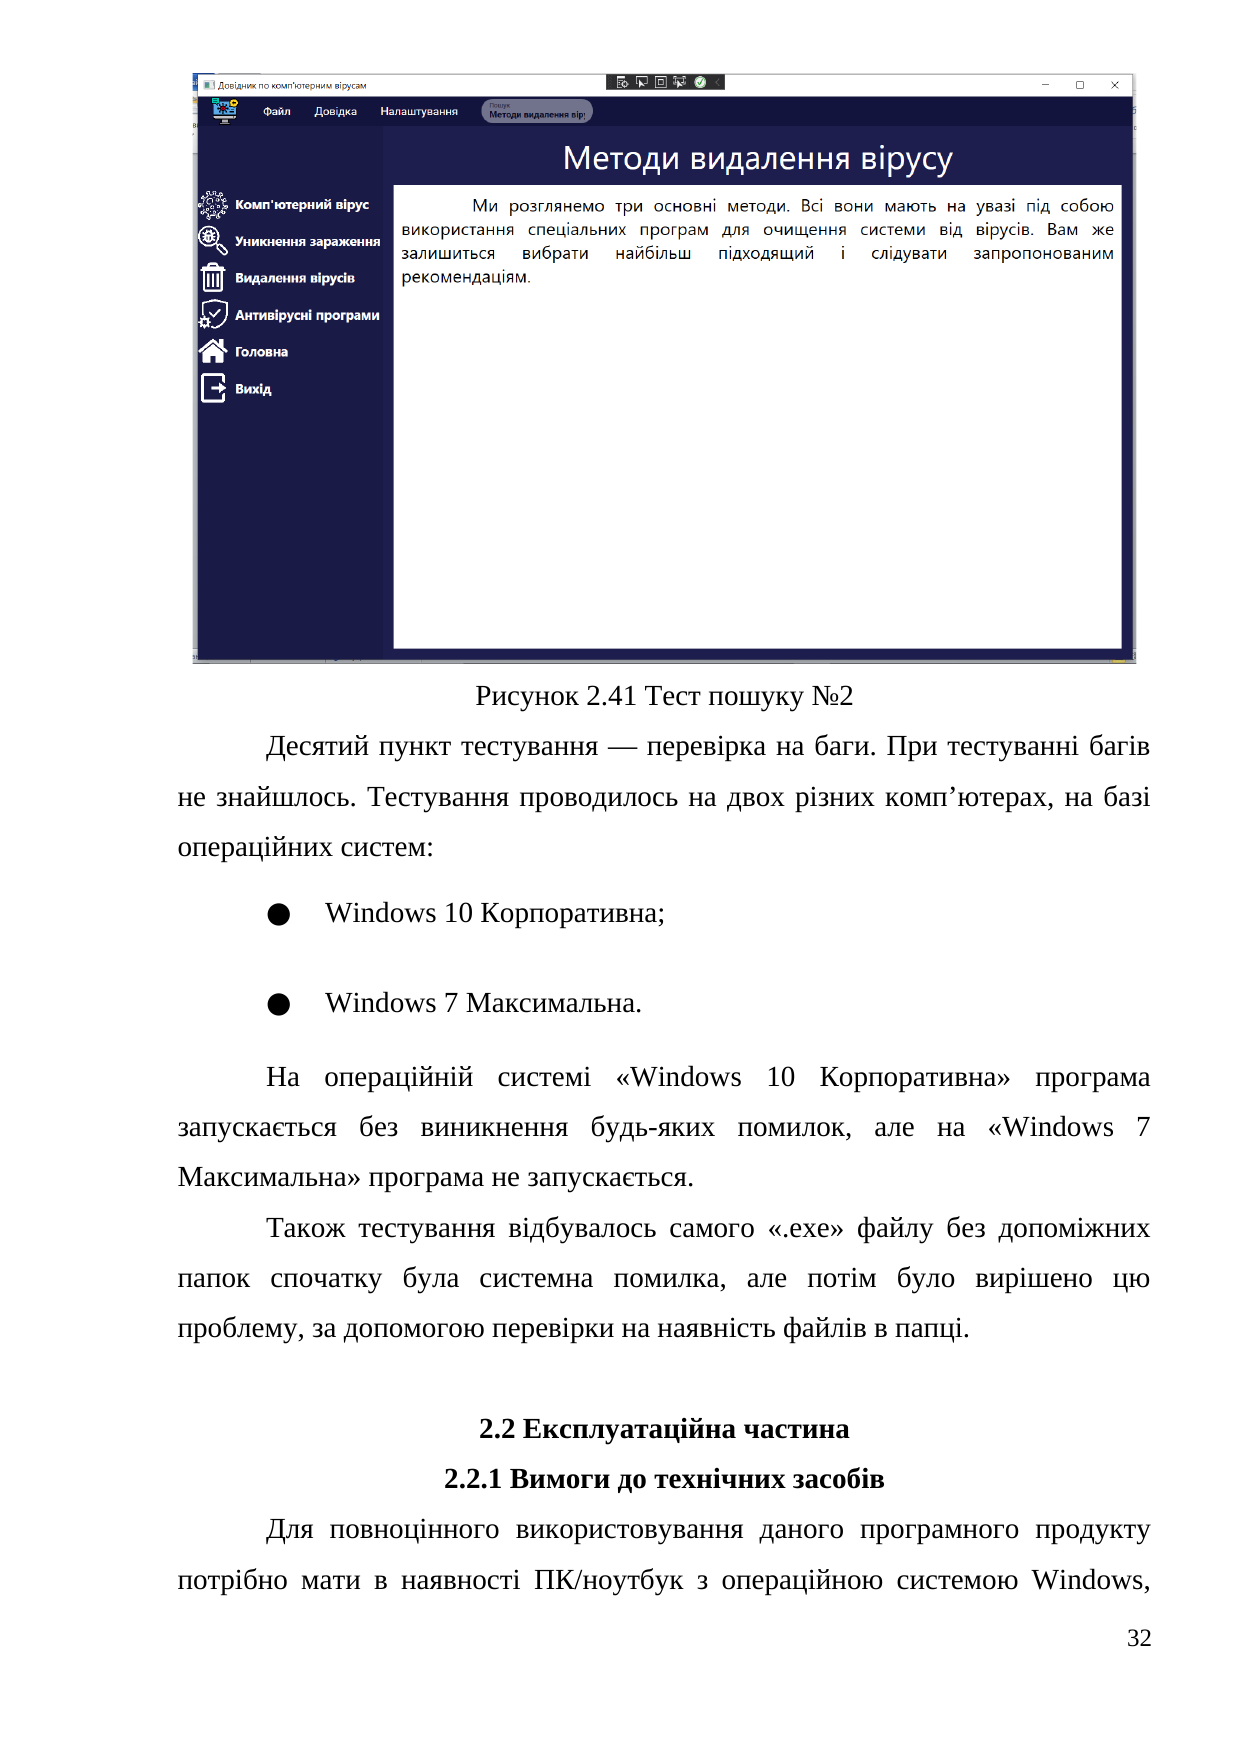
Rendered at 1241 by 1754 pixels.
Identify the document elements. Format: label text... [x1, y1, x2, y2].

list Windows 7 Максимальна. [177, 969, 1152, 1029]
text Також тестування відбувалось самого «.exe» файлу без допоміжних папок спочатку була системна помилка, але потім було вирішено цю проблему, за допомогою перевірки на наявність файлів в папці. [177, 1210, 1152, 1344]
list Windows 10 Корпоративна; [177, 879, 1152, 939]
subtitle 2.2 Експлуатаційна частина [177, 1411, 1152, 1444]
text Десятий пункт тестування — перевірка на баги. При тестуванні багів не знайшлось. Тестування проводилось на двох різних комп’ютерах, на базі операційних систем: [177, 728, 1152, 863]
text На операційній системі «Windows 10 Корпоративна» програма запускається без виникнення будь-яких помилок, але на «Windows 7 Максимальна» програма не запускається. [177, 1059, 1152, 1193]
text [177, 1512, 1152, 1595]
text Рисунок 2.41 Тест пошуку №2 [177, 678, 1152, 712]
picture [192, 73, 1137, 664]
subtitle 2.2.1 Вимоги до технічних засобів [177, 1461, 1152, 1495]
